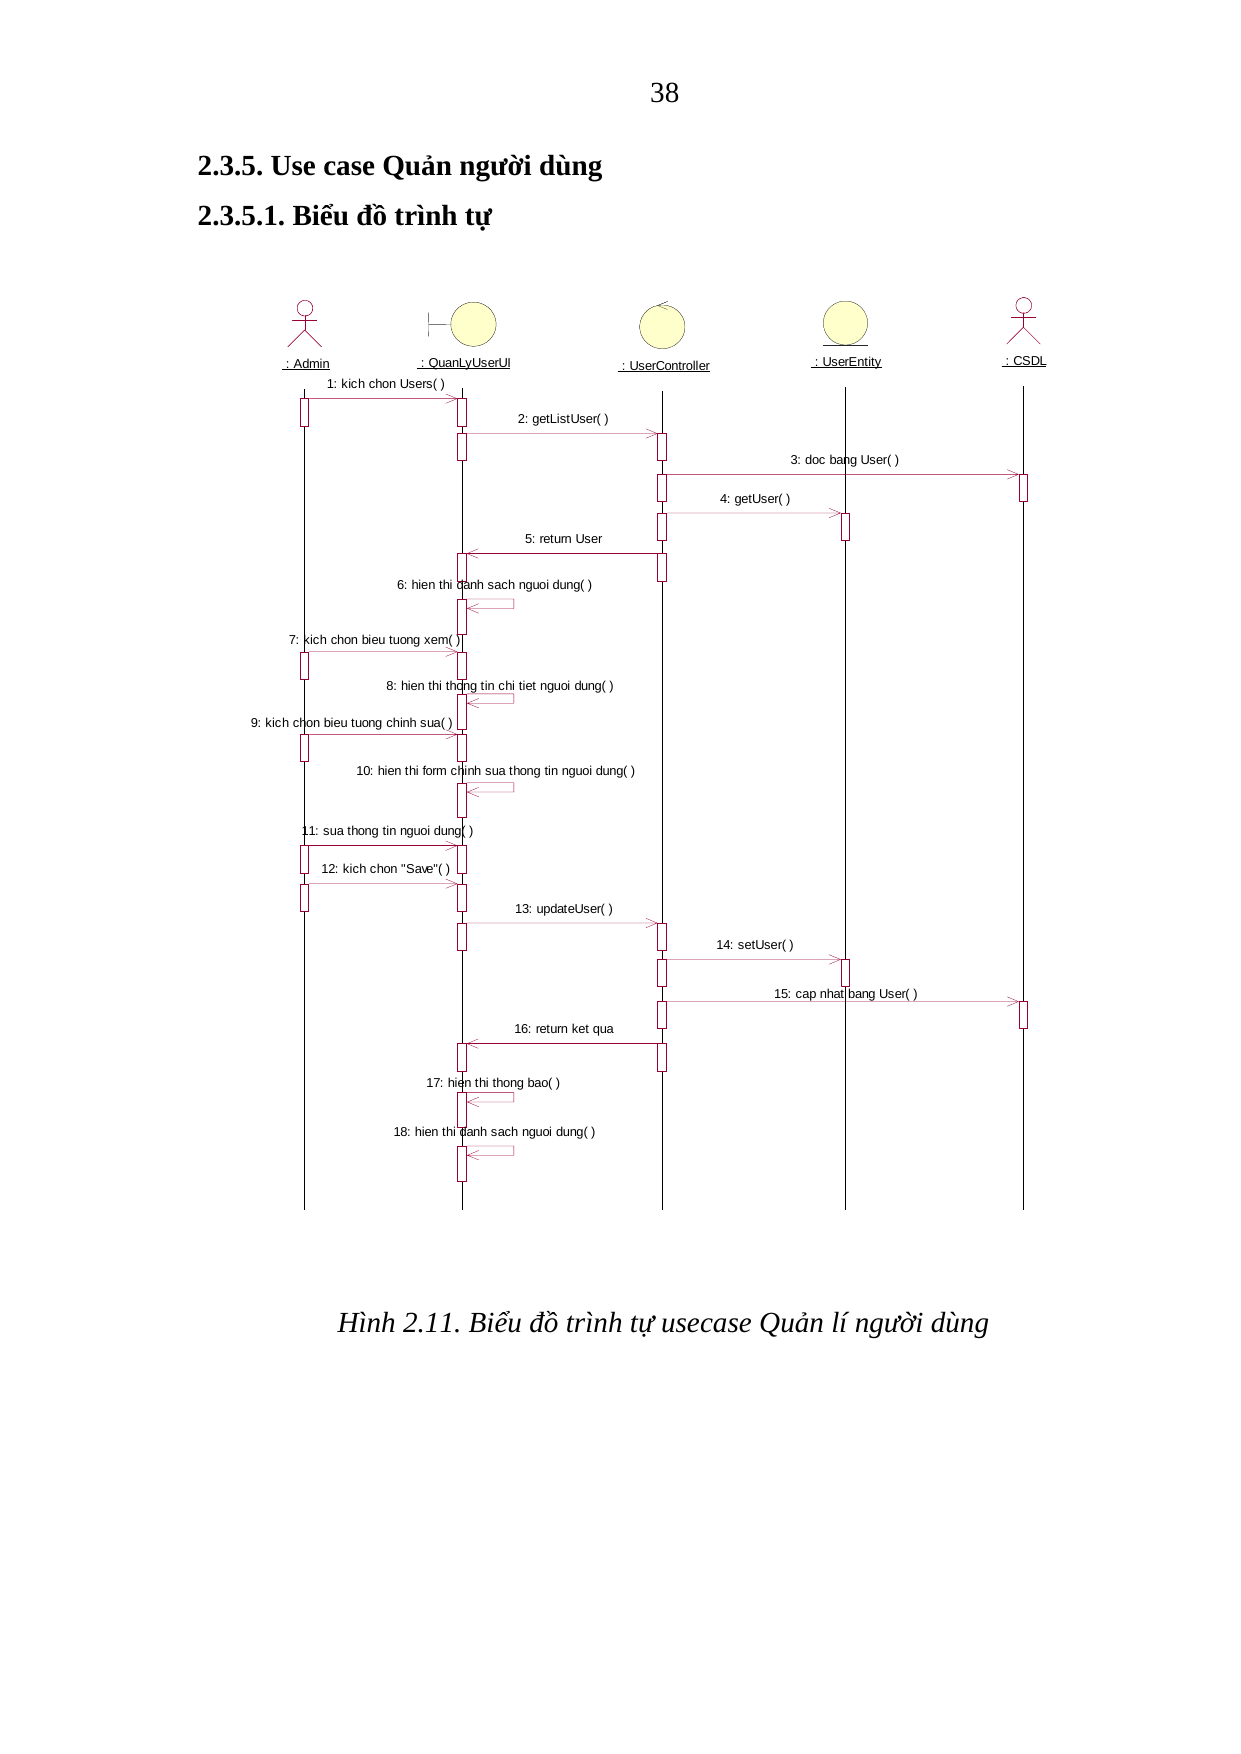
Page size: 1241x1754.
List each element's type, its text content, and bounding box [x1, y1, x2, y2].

subtitle 2.3.5. Use case Quản người dùng [197, 148, 1122, 181]
text Hình 2.11. Biểu đồ trình tự usecase Quản lí người dùng [207, 1305, 1122, 1338]
subtitle 2.3.5.1. Biểu đồ trình tự [197, 198, 1122, 232]
